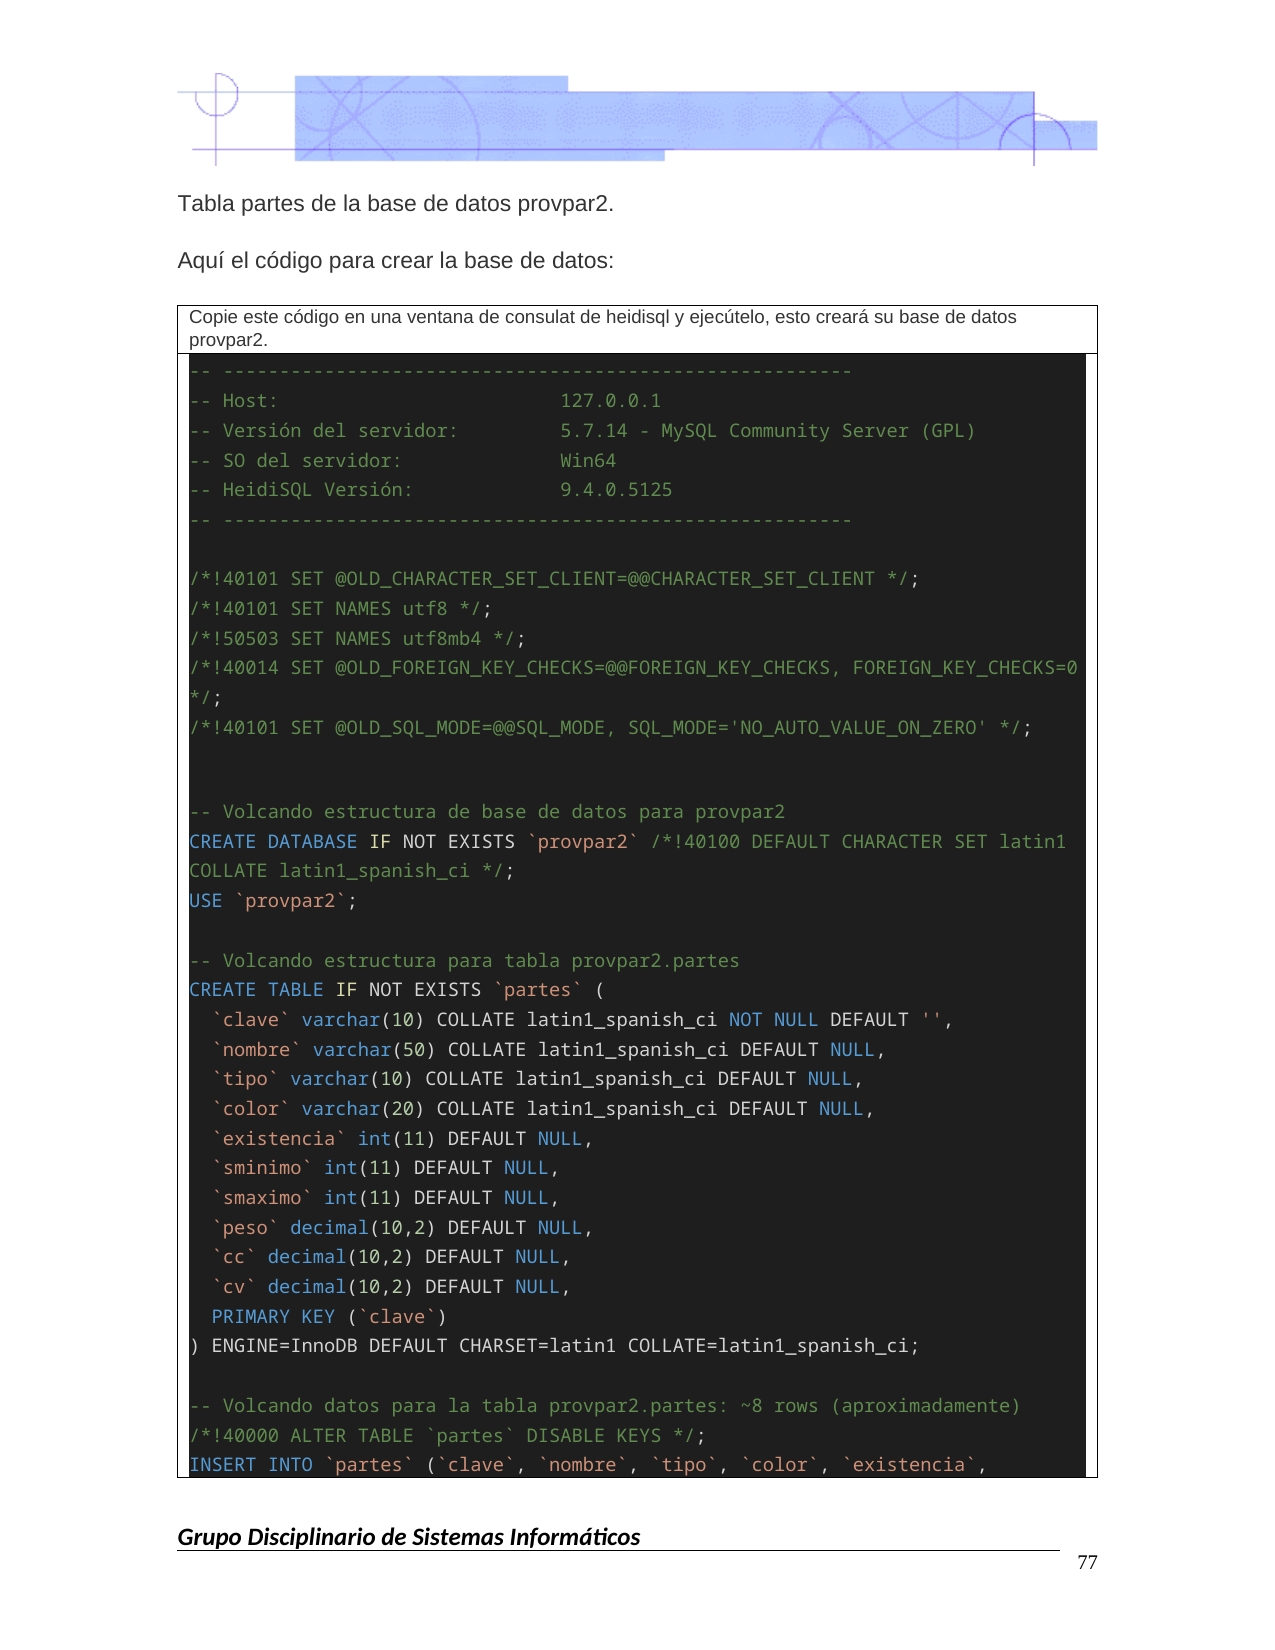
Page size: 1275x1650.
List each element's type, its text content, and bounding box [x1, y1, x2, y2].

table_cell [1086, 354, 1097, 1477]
text Tabla partes de la base de datos provpar2. [177, 190, 1098, 216]
text Aquí el código para crear la base de datos: [177, 247, 1098, 274]
table_header Copie este código en una ventana de consulat de heidisql y ejecútelo, esto creará su base de datos provpar2. [178, 306, 1097, 353]
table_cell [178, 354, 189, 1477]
picture [177, 73, 1098, 166]
